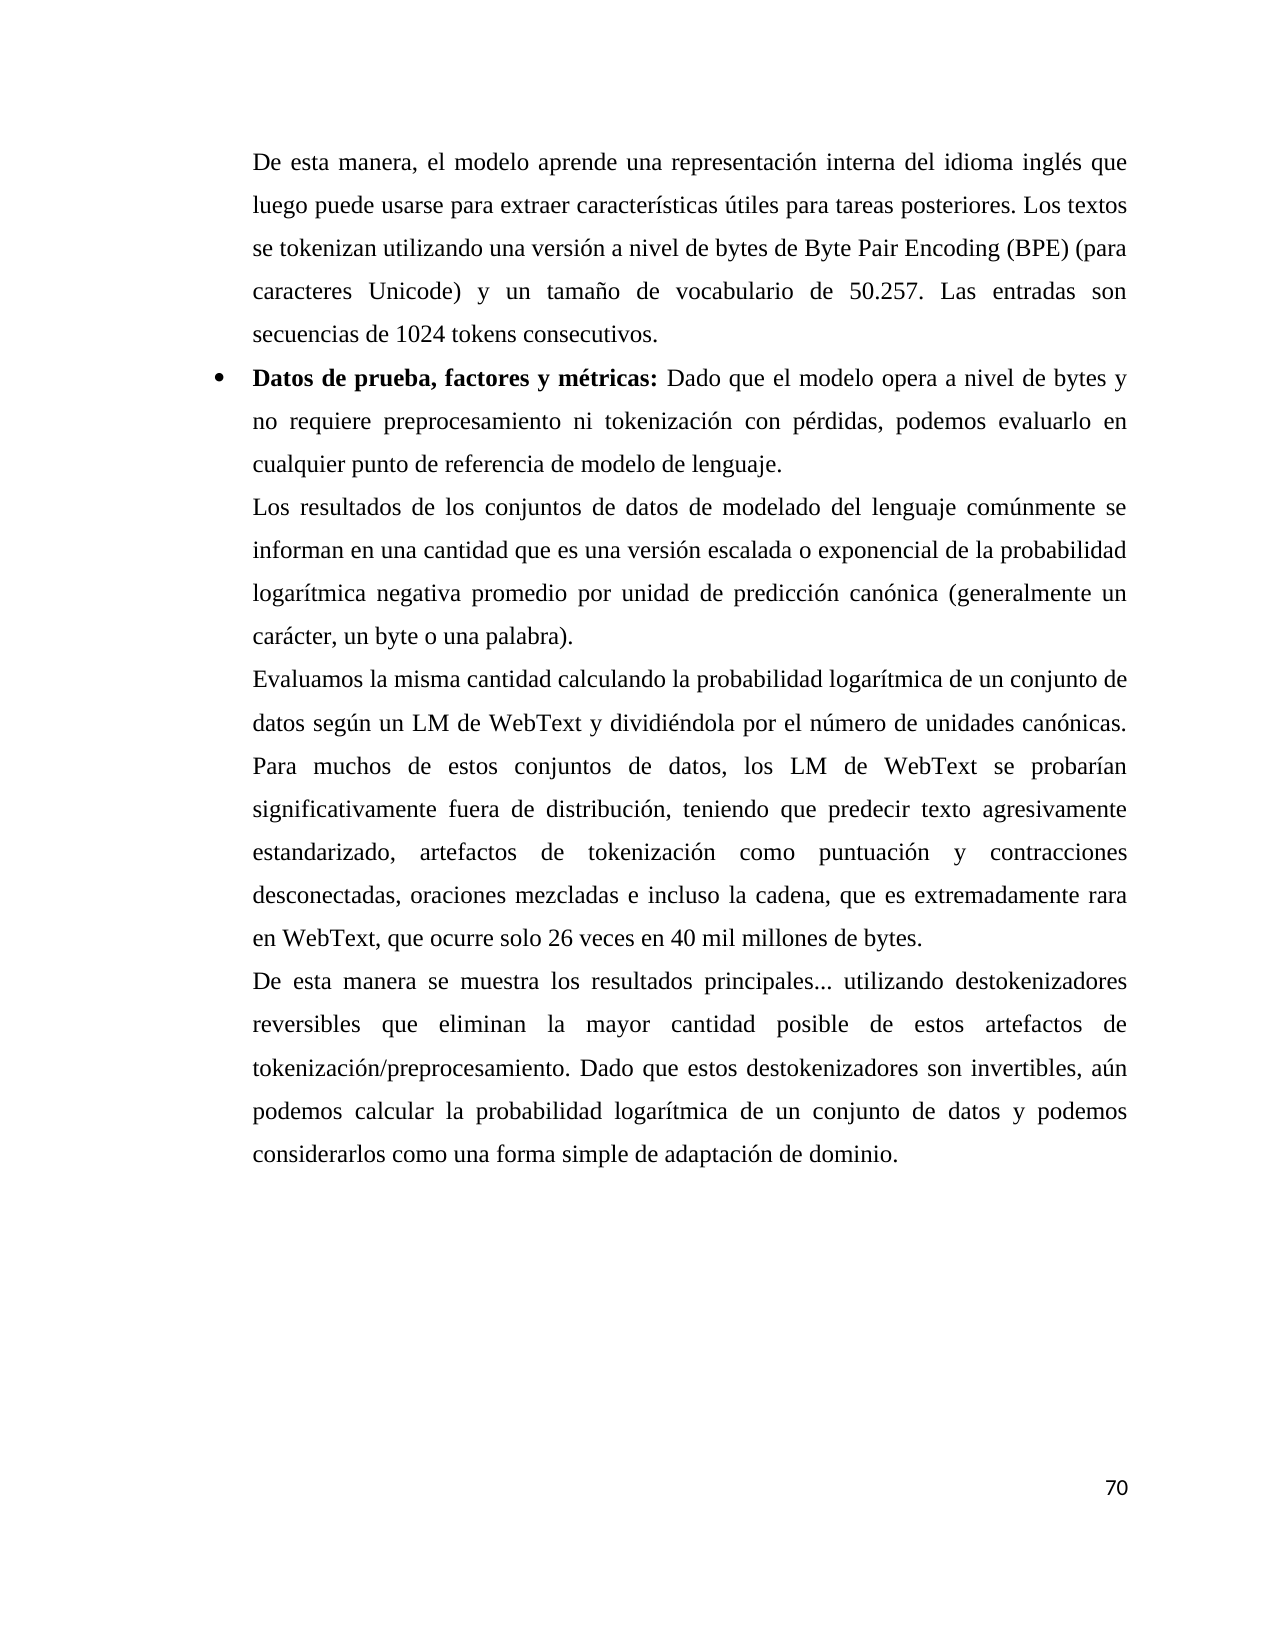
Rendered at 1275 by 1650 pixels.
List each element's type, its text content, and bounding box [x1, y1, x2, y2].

list Datos de prueba, factores y métricas: Dado que el modelo opera a nivel de bytes y no requiere preprocesamiento ni tokenización con pérdidas, podemos evaluarlo en cualquier punto de referencia de modelo de lenguaje. [215, 363, 1128, 478]
list De esta manera, el modelo aprende una representación interna del idioma inglés que luego puede usarse para extraer características útiles para tareas posteriores. Los textos se tokenizan utilizando una versión a nivel de bytes de Byte Pair Encoding (BPE) (para caracteres Unicode) y un tamaño de vocabulario de 50.257. Las entradas son secuencias de 1024 tokens consecutivos. [252, 147, 1128, 348]
list De esta manera se muestra los resultados principales... utilizando destokenizadores reversibles que eliminan la mayor cantidad posible de estos artefactos de tokenización/preprocesamiento. Dado que estos destokenizadores son invertibles, aún podemos calcular la probabilidad logarítmica de un conjunto de datos y podemos considerarlos como una forma simple de adaptación de dominio. [252, 966, 1128, 1168]
list Evaluamos la misma cantidad calculando la probabilidad logarítmica de un conjunto de datos según un LM de WebText y dividiéndola por el número de unidades canónicas. Para muchos de estos conjuntos de datos, los LM de WebText se probarían significativamente fuera de distribución, teniendo que predecir texto agresivamente estandarizado, artefactos de tokenización como puntuación y contracciones desconectadas, oraciones mezcladas e incluso la cadena, que es extremadamente rara en WebText, que ocurre solo 26 veces en 40 mil millones de bytes. [252, 664, 1128, 952]
list Los resultados de los conjuntos de datos de modelado del lenguaje comúnmente se informan en una cantidad que es una versión escalada o exponencial de la probabilidad logarítmica negativa promedio por unidad de predicción canónica (generalmente un carácter, un byte o una palabra). [252, 492, 1128, 650]
